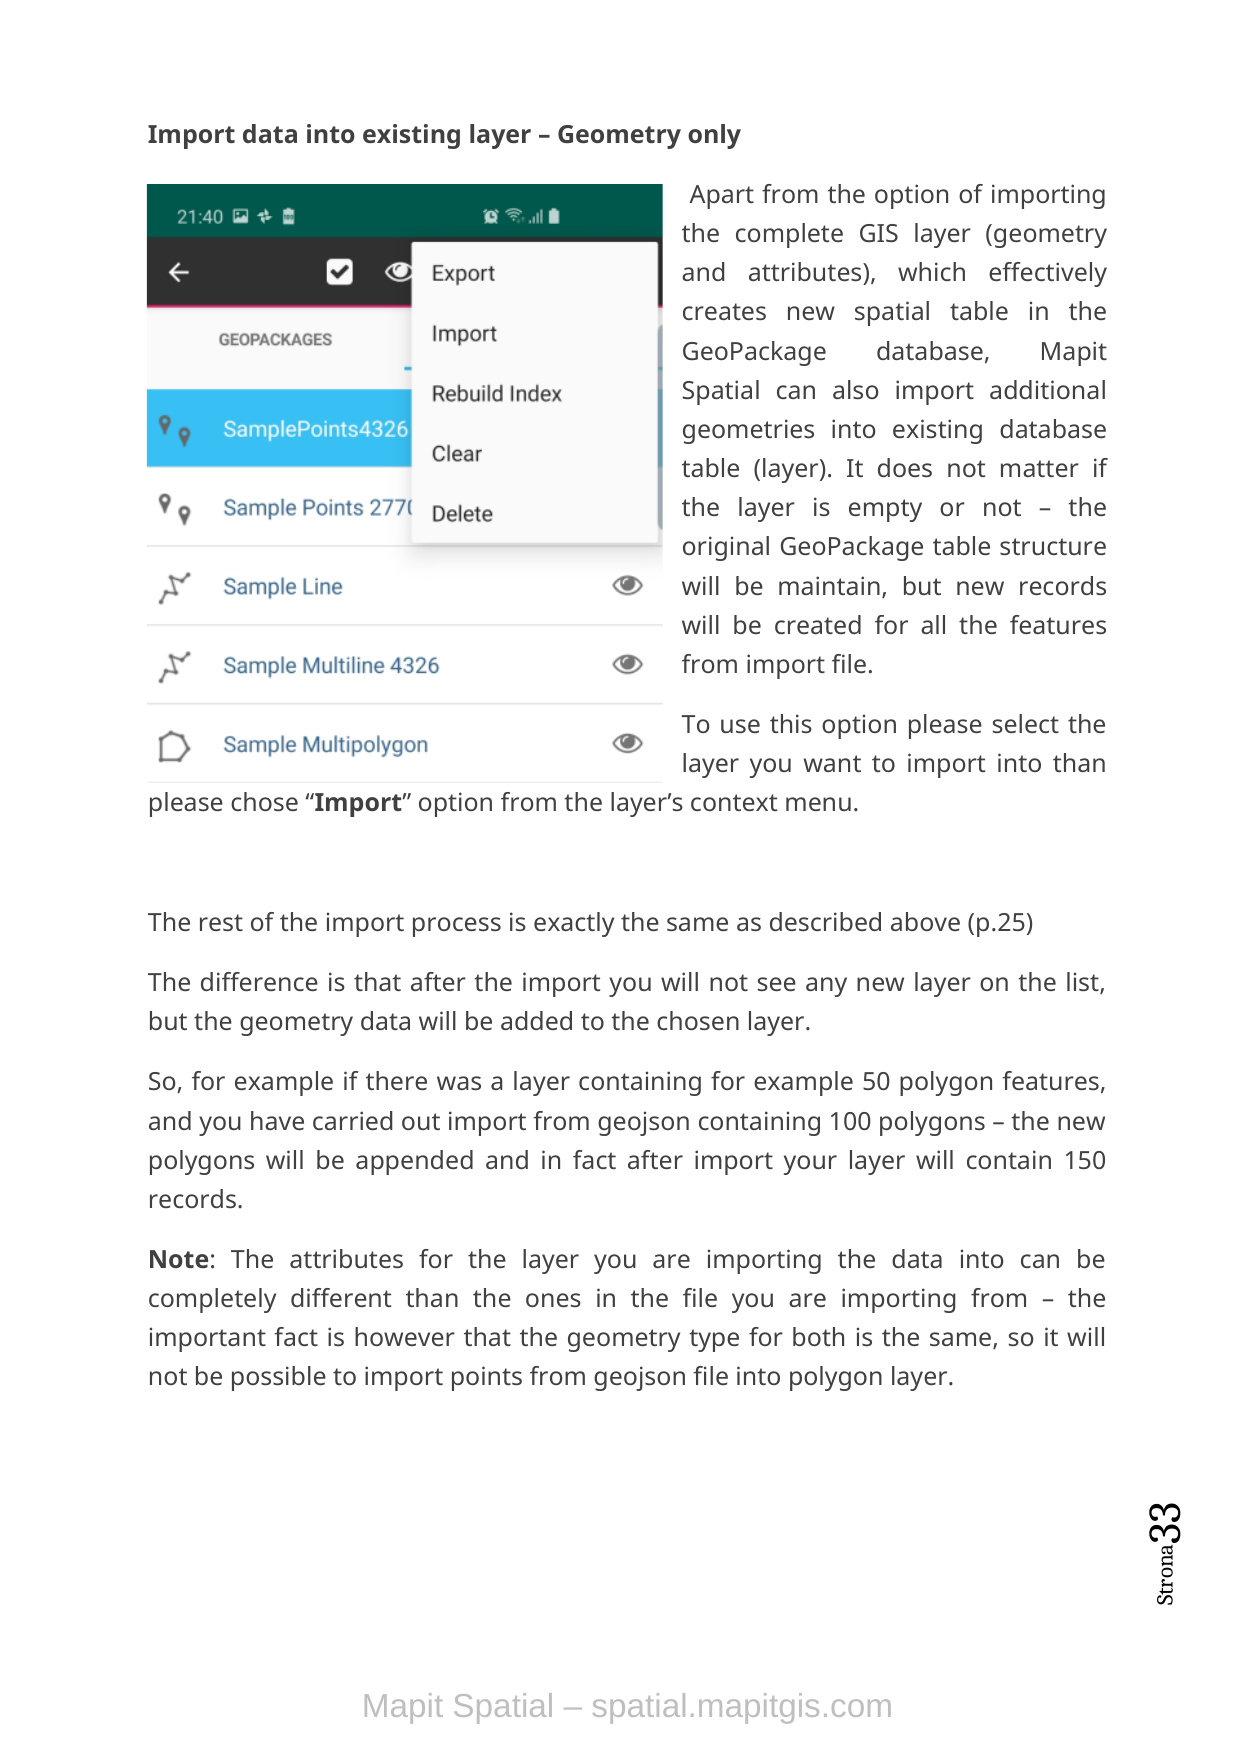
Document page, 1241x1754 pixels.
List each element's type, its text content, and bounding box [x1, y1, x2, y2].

text Import data into existing layer – Geometry only [148, 117, 1107, 151]
text So, for example if there was a layer containing for example 50 polygon features, and you have carried out import from geojson containing 100 polygons – the new polygons will be appended and in fact after import your layer will contain 150 records. [148, 1064, 1107, 1216]
text To use this option please select the layer you want to import into than please chose “Import” option from the layer’s context menu. [148, 707, 1107, 819]
text The difference is that after the import you will not see any new layer on the list, but the geometry data will be added to the chosen layer. [148, 965, 1107, 1038]
picture [146, 184, 663, 783]
text The rest of the import process is exactly the same as described above (p.25) [148, 905, 1107, 939]
text Note: The attributes for the layer you are importing the data into can be completely different than the ones in the file you are importing from – the important fact is however that the geometry type for both is the same, so it will not be possible to import points from geojson file into polygon layer. [148, 1242, 1107, 1393]
